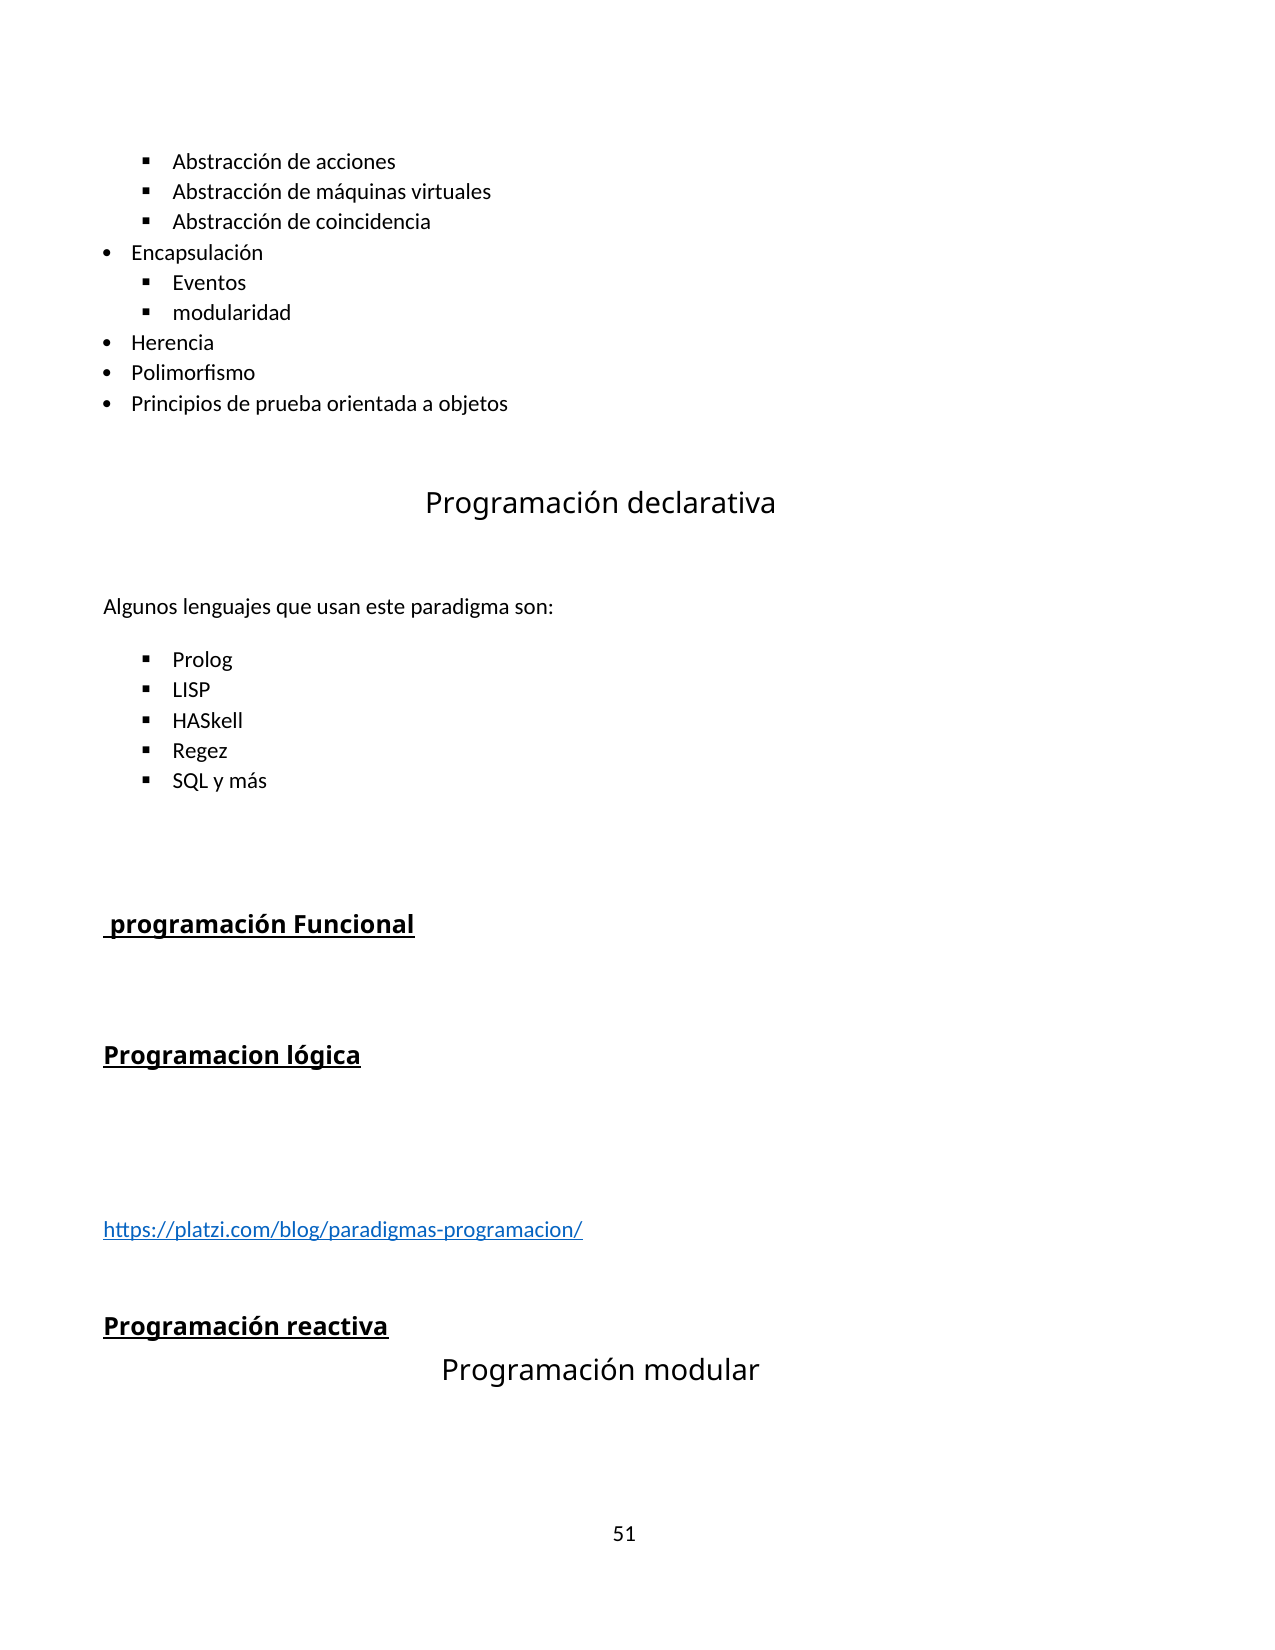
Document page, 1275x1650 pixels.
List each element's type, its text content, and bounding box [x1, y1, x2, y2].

subtitle programación Funcional [103, 907, 1098, 941]
list Encapsulación [103, 238, 1098, 266]
subtitle Programación modular [103, 1349, 1098, 1389]
subtitle Programacion lógica [103, 1037, 1098, 1071]
list Herencia [103, 328, 1098, 356]
text Algunos lenguajes que usan este paradigma son: [103, 580, 1098, 620]
list modularidad [141, 298, 1098, 326]
list Polimorfismo [103, 358, 1098, 386]
list Abstracción de máquinas virtuales [141, 177, 1098, 205]
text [103, 1215, 1098, 1243]
list Prolog [141, 645, 1098, 673]
subtitle Programación declarativa [103, 482, 1098, 522]
list SQL y más [141, 766, 1098, 794]
list Principios de prueba orientada a objetos [103, 389, 1098, 417]
list Abstracción de coincidencia [141, 207, 1098, 235]
list Eventos [141, 268, 1098, 296]
list Regez [141, 736, 1098, 764]
list LISP [141, 676, 1098, 704]
list Abstracción de acciones [141, 147, 1098, 175]
list HASkell [141, 706, 1098, 734]
subtitle Programación reactiva [103, 1308, 1098, 1343]
